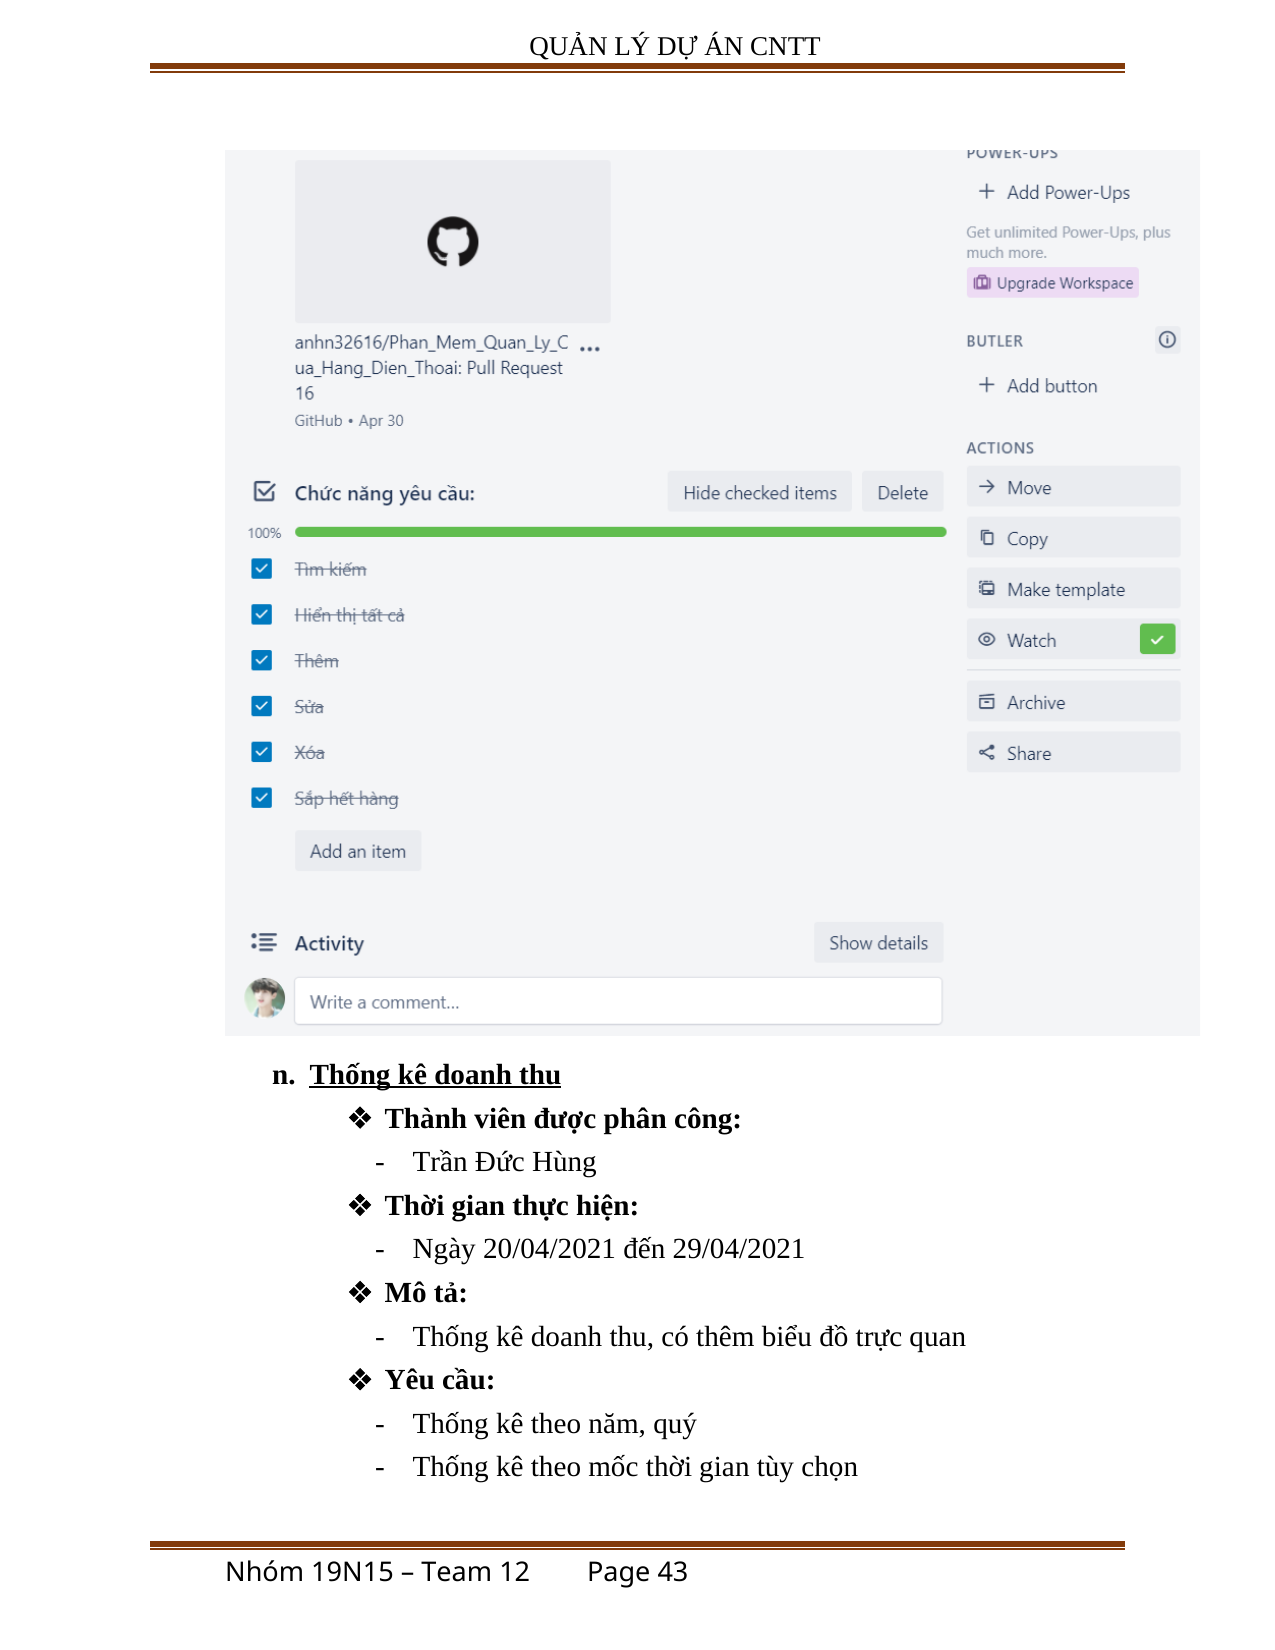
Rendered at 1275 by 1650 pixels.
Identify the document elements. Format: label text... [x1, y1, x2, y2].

list Thống kê doanh thu [272, 1057, 1125, 1091]
list Thống kê theo năm, quý [375, 1406, 1125, 1439]
list Ngày 20/04/2021 đến 29/04/2021 [375, 1232, 1125, 1265]
list Mô tả: [347, 1275, 1125, 1309]
picture [225, 150, 1200, 1036]
list Trần Đức Hùng [375, 1144, 1125, 1178]
list Thời gian thực hiện: [347, 1188, 1125, 1222]
list Thành viên được phân công: [347, 1101, 1125, 1134]
list Yêu cầu: [347, 1362, 1125, 1396]
list Thống kê theo mốc thời gian tùy chọn [375, 1449, 1125, 1483]
list Thống kê doanh thu, có thêm biểu đồ trực quan [375, 1319, 1125, 1352]
